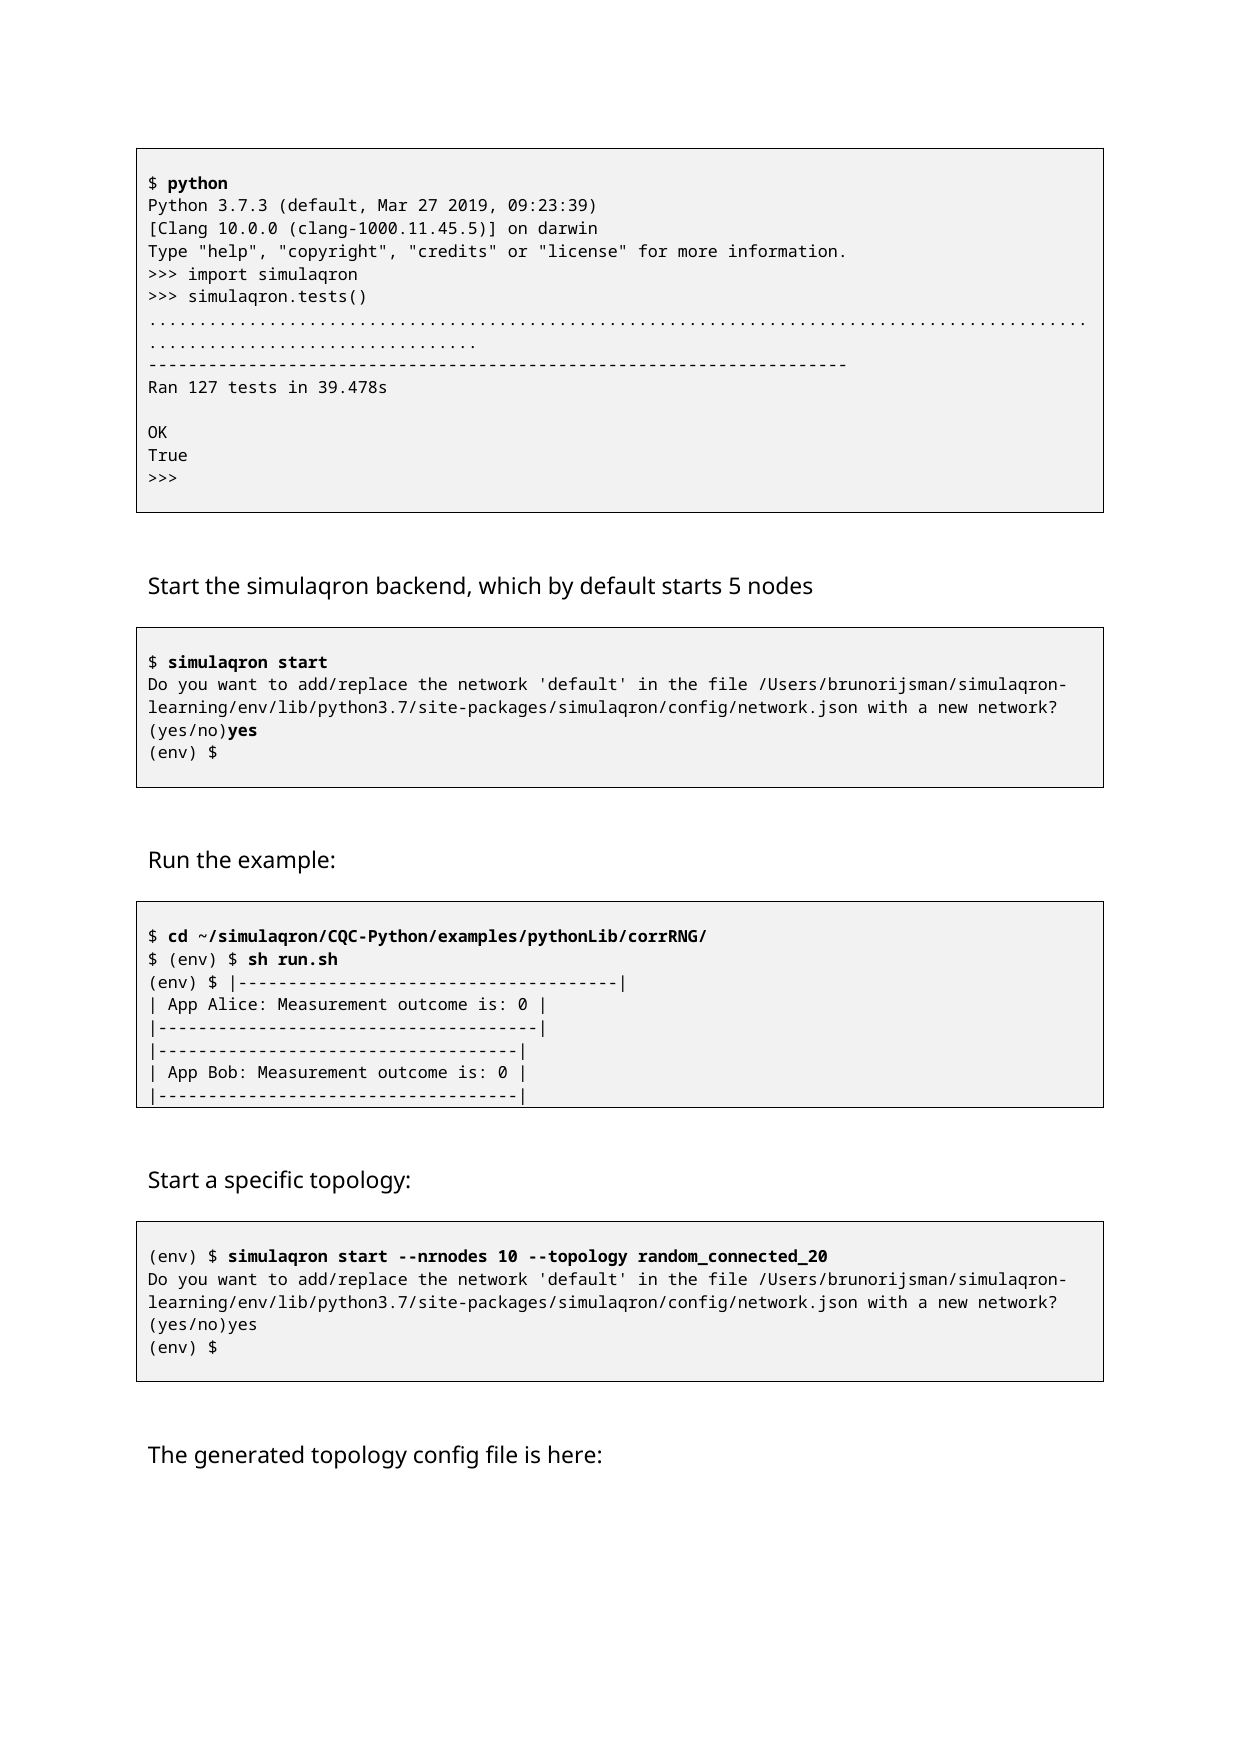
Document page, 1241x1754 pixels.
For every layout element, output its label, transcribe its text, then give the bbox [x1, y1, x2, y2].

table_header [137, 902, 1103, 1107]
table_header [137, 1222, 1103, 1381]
text Run the example: [148, 844, 1093, 876]
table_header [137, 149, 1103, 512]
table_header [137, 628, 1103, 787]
text Start a specific topology: [148, 1164, 1093, 1196]
text Start the simulaqron backend, which by default starts 5 nodes [148, 570, 1093, 601]
text The generated topology config file is here: [148, 1439, 1093, 1470]
